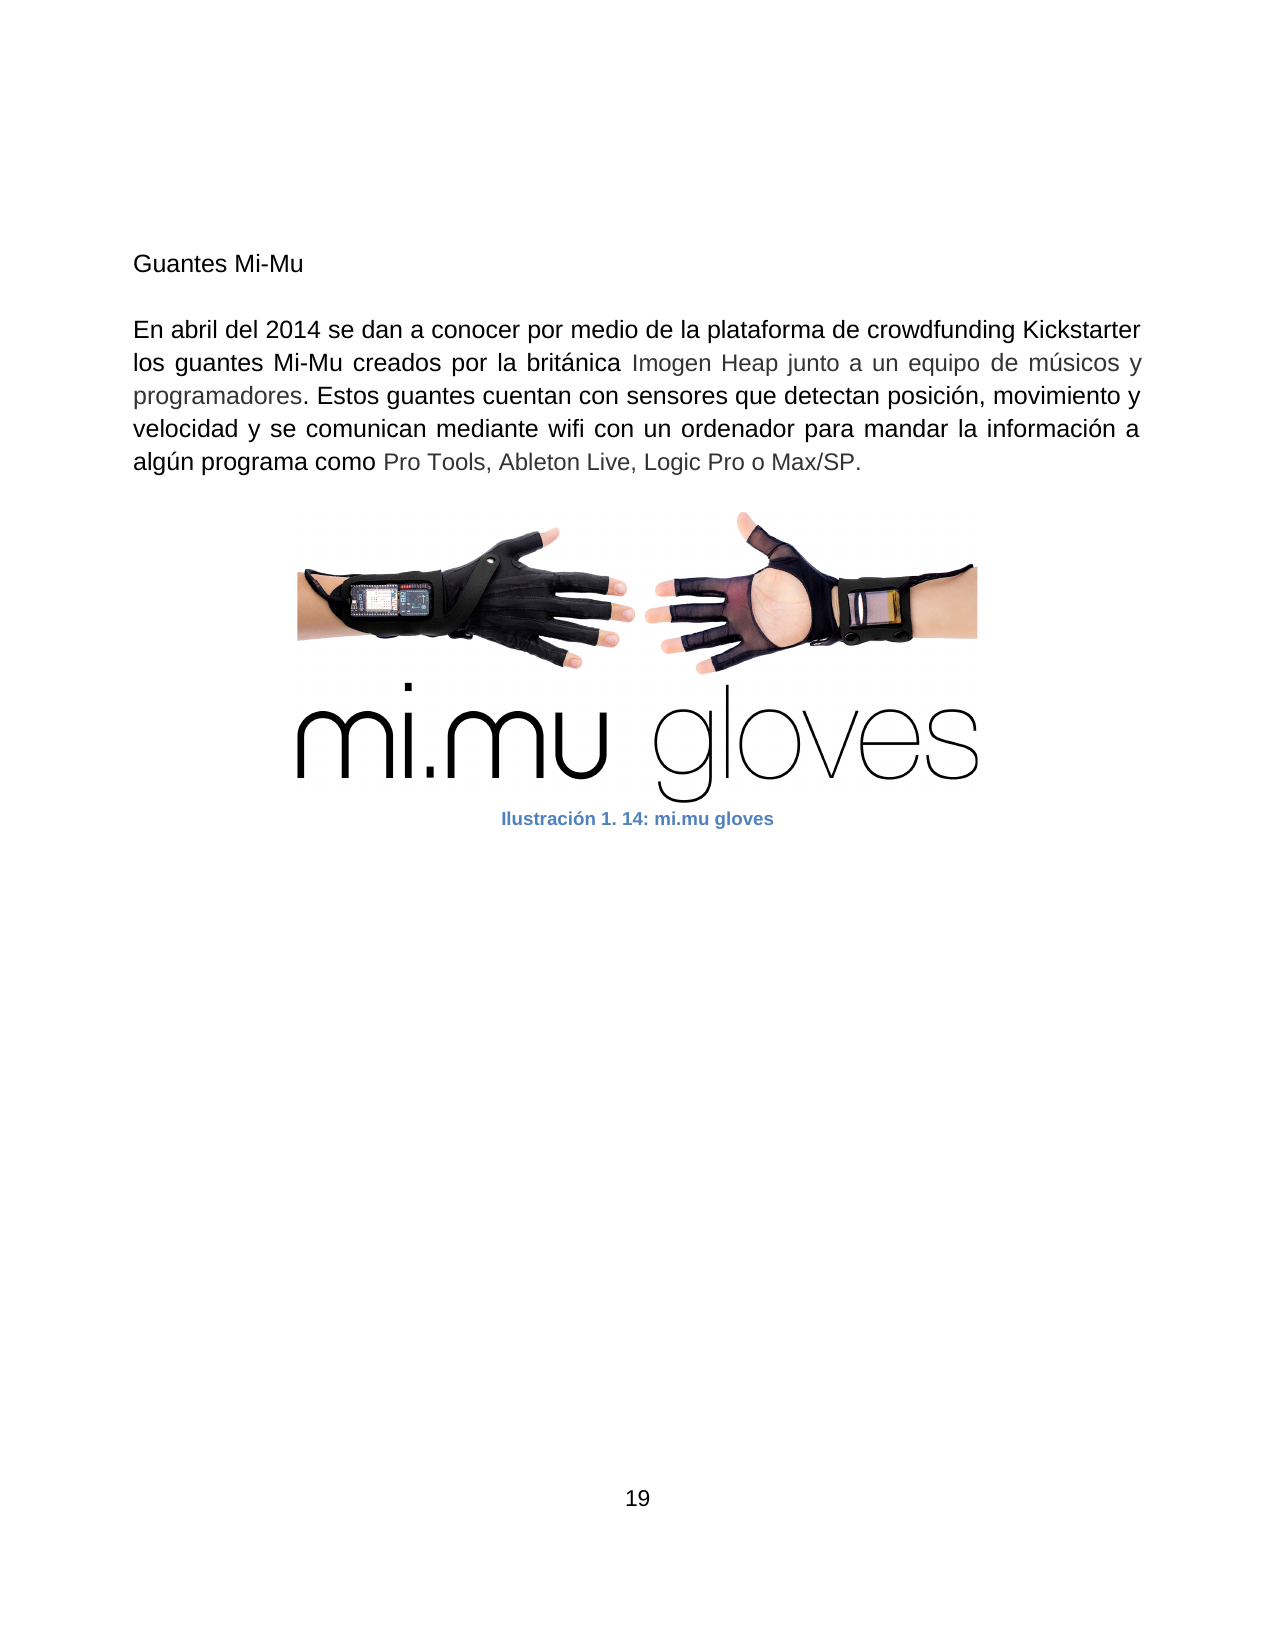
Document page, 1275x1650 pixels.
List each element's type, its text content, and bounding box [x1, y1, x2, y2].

text Ilustración 1. 14: mi.mu gloves [133, 807, 1142, 829]
text Guantes Mi-Mu [133, 249, 1142, 278]
picture [297, 510, 978, 804]
text En abril del 2014 se dan a conocer por medio de la plataforma de crowdfunding Kickstarter los guantes Mi-Mu creados por la británica Imogen Heap junto a un equipo de músicos y programadores. Estos guantes cuentan con sensores que detectan posición, movimiento y velocidad y se comunican mediante wifi con un ordenador para mandar la información a algún programa como Pro Tools, Ableton Live, Logic Pro o Max/SP. [133, 315, 1142, 476]
